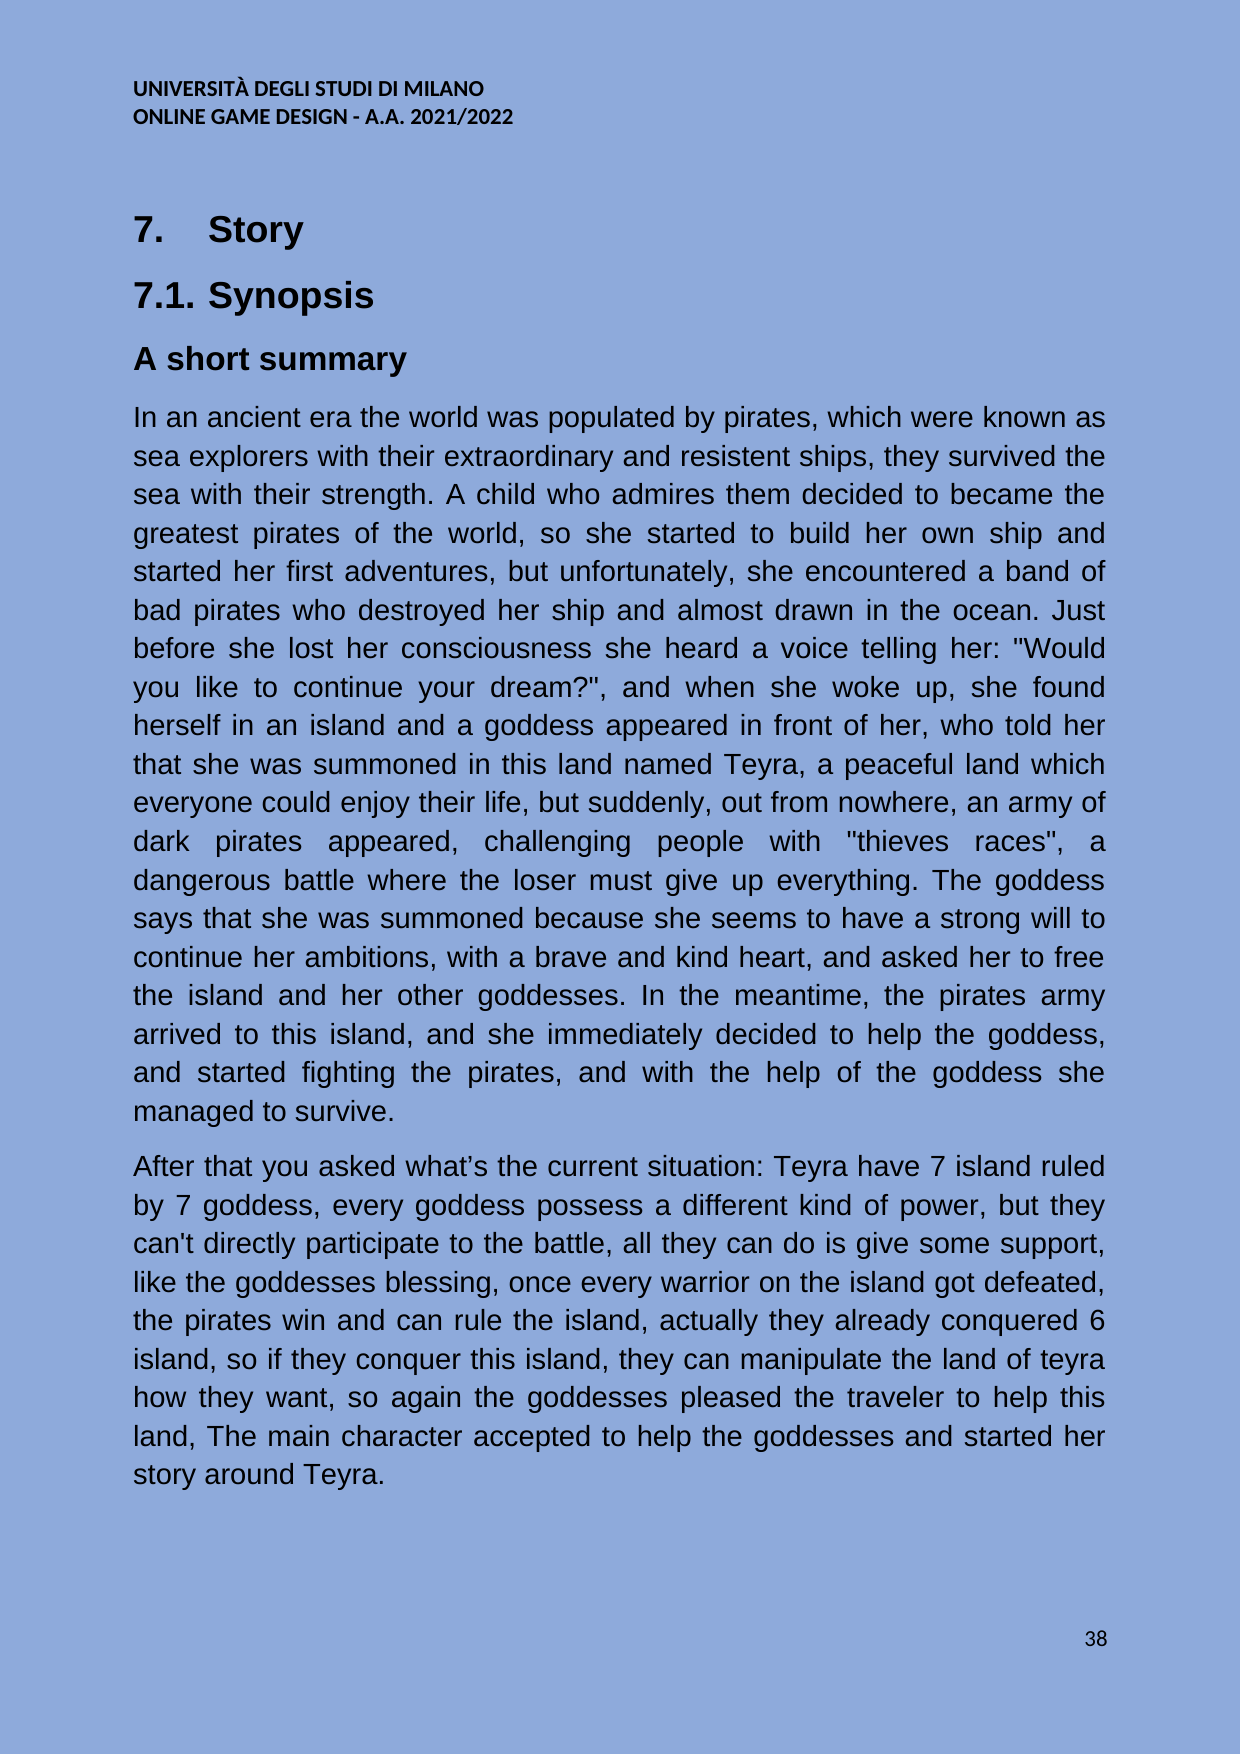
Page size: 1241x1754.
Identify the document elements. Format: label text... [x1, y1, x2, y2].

text 7.1. Synopsis [133, 273, 1107, 316]
text In an ancient era the world was populated by pirates, which were known as sea explorers with their extraordinary and resistent ships, they survived the sea with their strength. A child who admires them decided to became the greatest pirates of the world, so she started to build her own ship and started her first adventures, but unfortunately, she encountered a band of bad pirates who destroyed her ship and almost drawn in the ocean. Just before she lost her consciousness she heard a voice telling her: "Would you like to continue your dream?", and when she woke up, she found herself in an island and a goddess appeared in front of her, who told her that she was summoned in this land named Teyra, a peaceful land which everyone could enjoy their life, but suddenly, out from nowhere, an army of dark pirates appeared, challenging people with "thieves races", a dangerous battle where the loser must give up everything. The goddess says that she was summoned because she seems to have a strong will to continue her ambitions, with a brave and kind heart, and asked her to free the island and her other goddesses. In the meantime, the pirates army arrived to this island, and she immediately decided to help the goddess, and started fighting the pirates, and with the help of the goddess she managed to survive. [133, 400, 1107, 1127]
text After that you asked what’s the current situation: Teyra have 7 island ruled by 7 goddess, every goddess possess a different kind of power, but they can't directly participate to the battle, all they can do is give some support, like the goddesses blessing, once every warrior on the island got defeated, the pirates win and can rule the island, actually they already conquered 6 island, so if they conquer this island, they can manipulate the land of teyra how they want, so again the goddesses pleased the traveler to help this land, The main character accepted to help the goddesses and started her story around Teyra. [133, 1149, 1107, 1491]
text A short summary [133, 339, 1107, 378]
text 7. Story [133, 207, 1107, 250]
